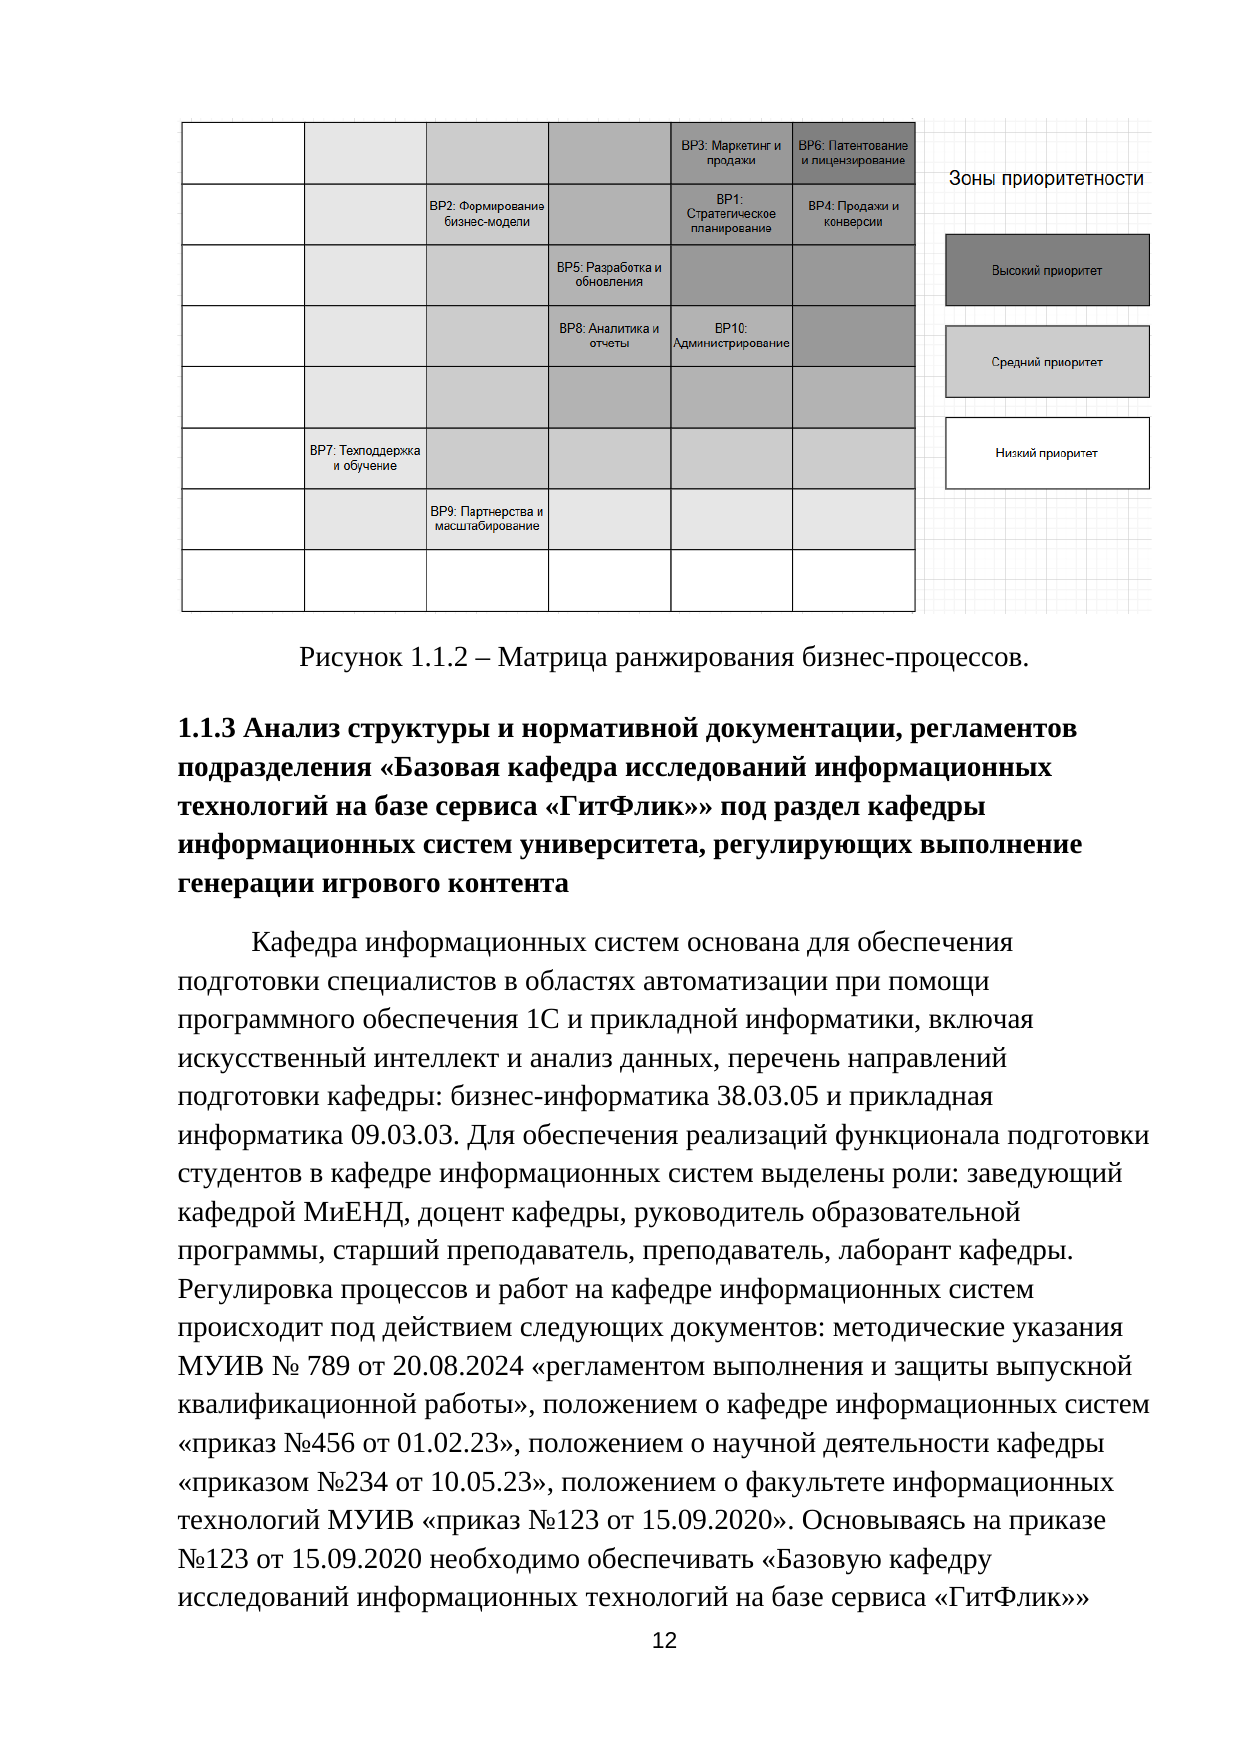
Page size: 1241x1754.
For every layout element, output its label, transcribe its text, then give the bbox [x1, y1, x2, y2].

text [177, 924, 1152, 1613]
subtitle 1.1.3 Анализ структуры и нормативной документации, регламентов подразделения «Базовая кафедра исследований информационных технологий на базе сервиса «ГитФлик»» под раздел кафедры информационных систем университета, регулирующих выполнение генерации игрового контента [177, 711, 1152, 898]
text Рисунок 1.1.2 – Матрица ранжирования бизнес-процессов. [177, 639, 1152, 672]
picture [177, 118, 1152, 614]
